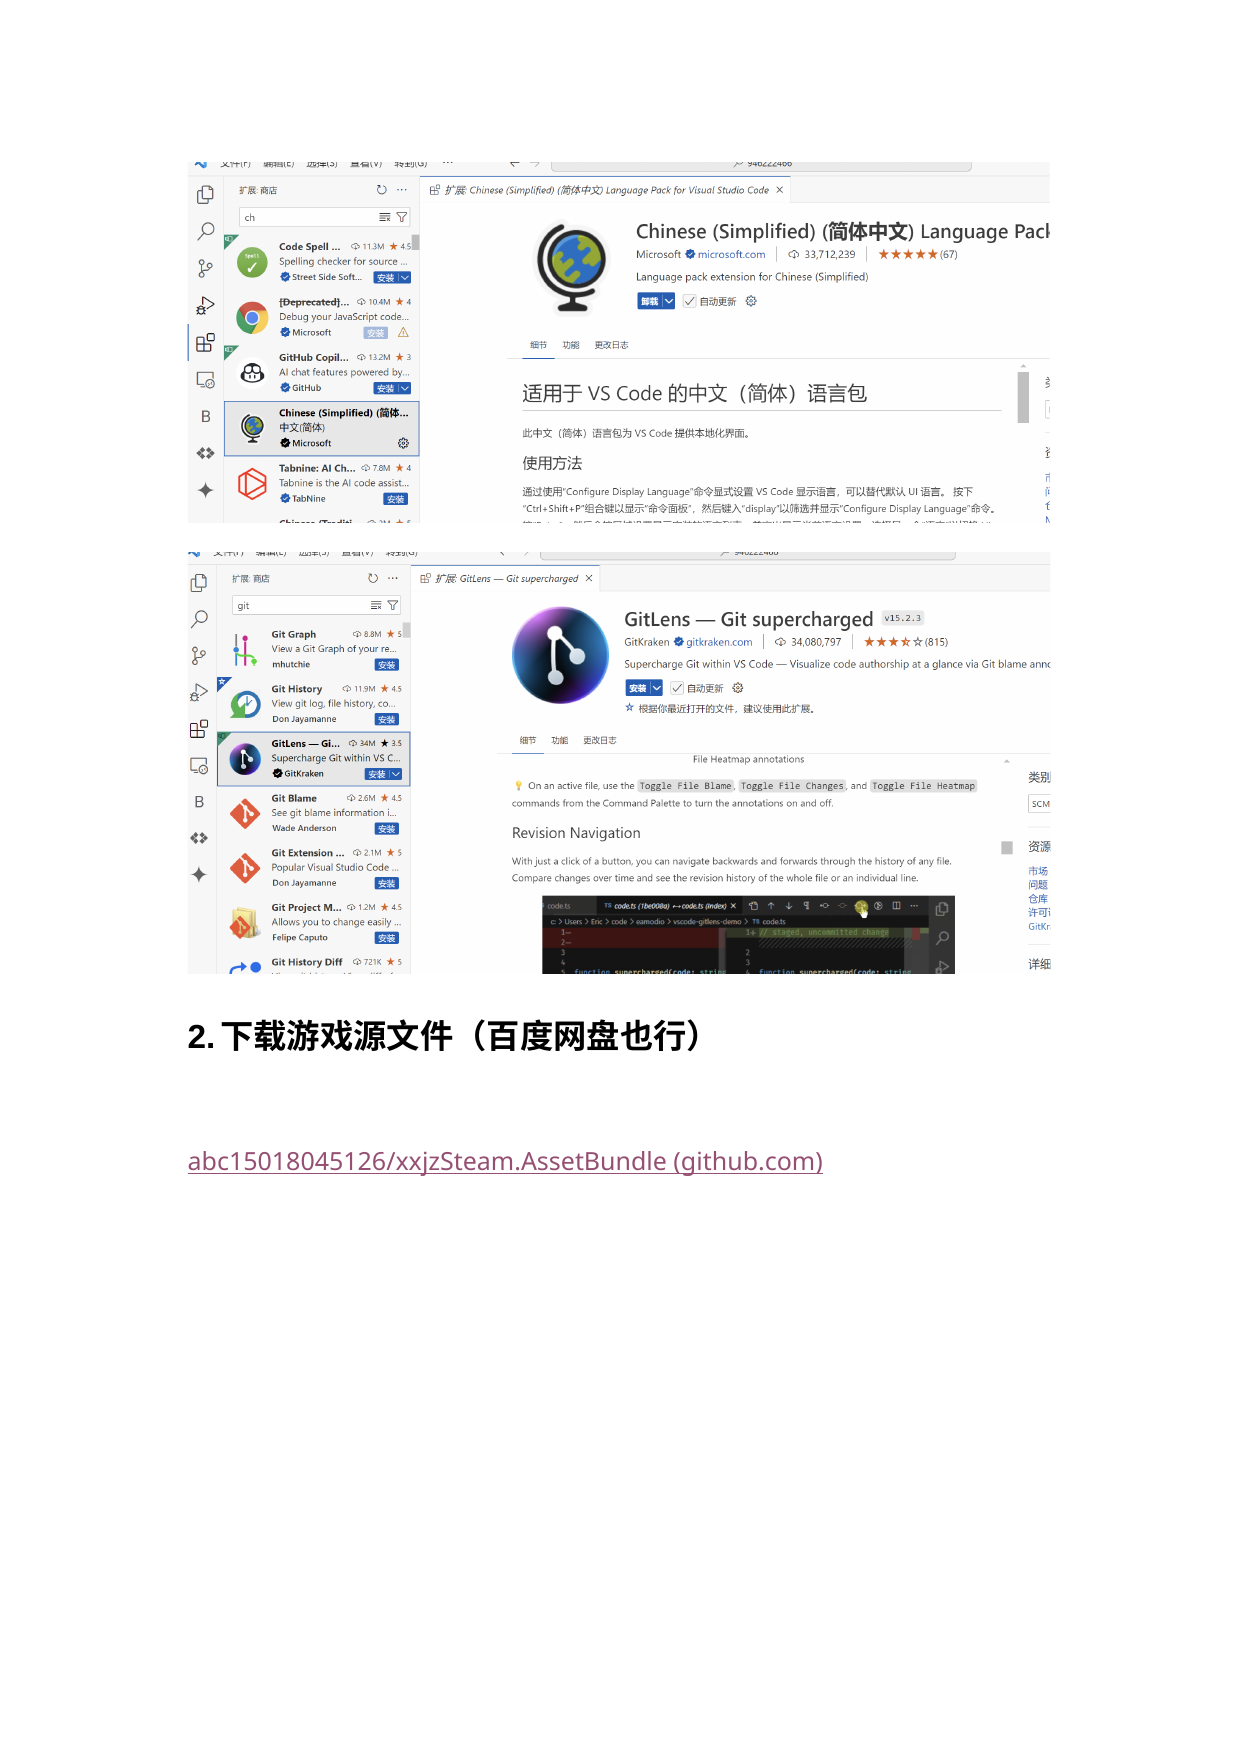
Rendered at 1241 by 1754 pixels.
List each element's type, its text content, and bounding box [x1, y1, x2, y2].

picture [187, 552, 1051, 974]
picture [187, 162, 1050, 523]
list abc15018045126/xxjzSteam.AssetBundle (github.com) [187, 1128, 1053, 1193]
subtitle 下载游戏源文件（百度网盘也行） [187, 1002, 1053, 1067]
